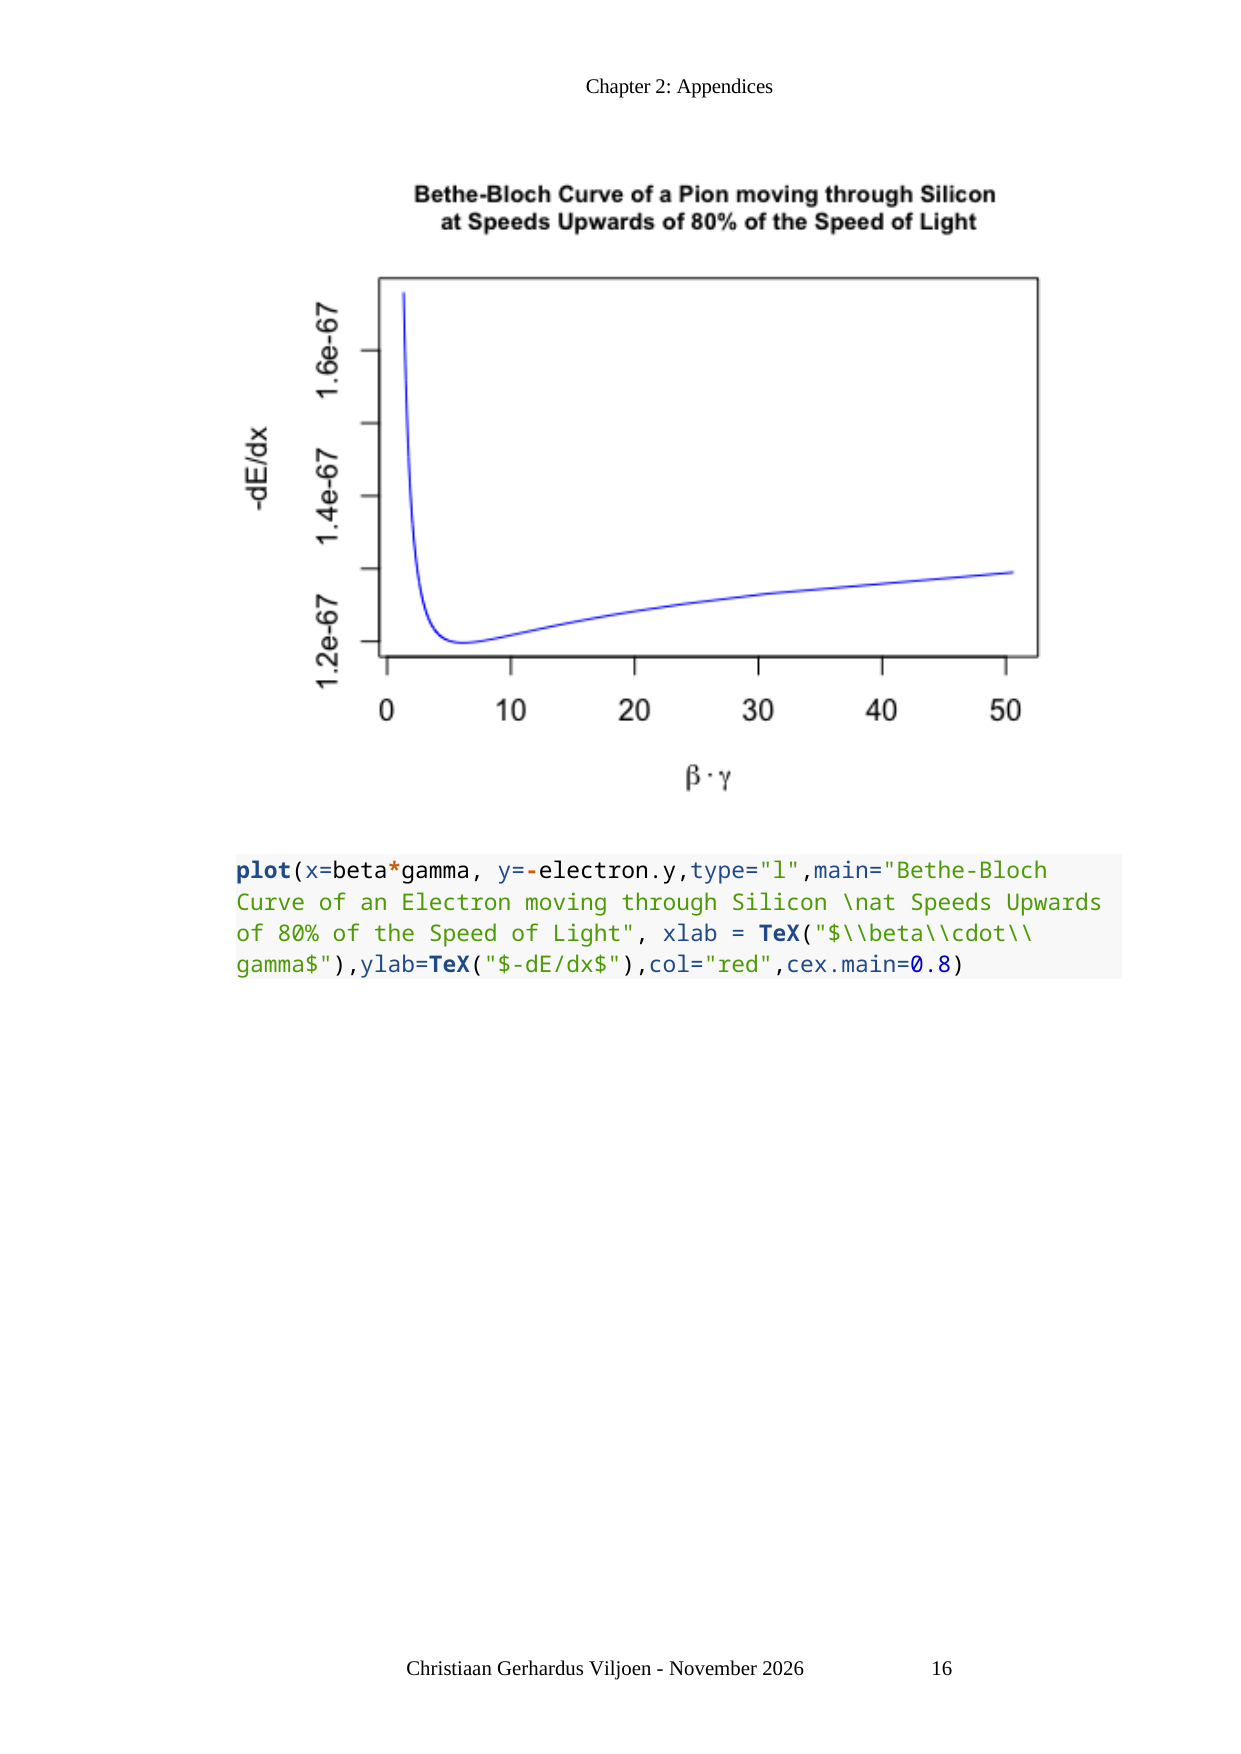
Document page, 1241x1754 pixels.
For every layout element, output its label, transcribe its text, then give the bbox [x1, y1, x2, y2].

text plot(x=beta*gamma, y=-electron.y,type="l",main="Bethe-Bloch Curve of an Electron moving through Silicon \nat Speeds Upwards of 80% of the Speed of Light", xlab = TeX("$\\beta\\cdot\\gamma$"),ylab=TeX("$-dE/dx$"),col="red",cex.main=0.8) [965, 854, 1122, 979]
picture [236, 135, 1112, 836]
